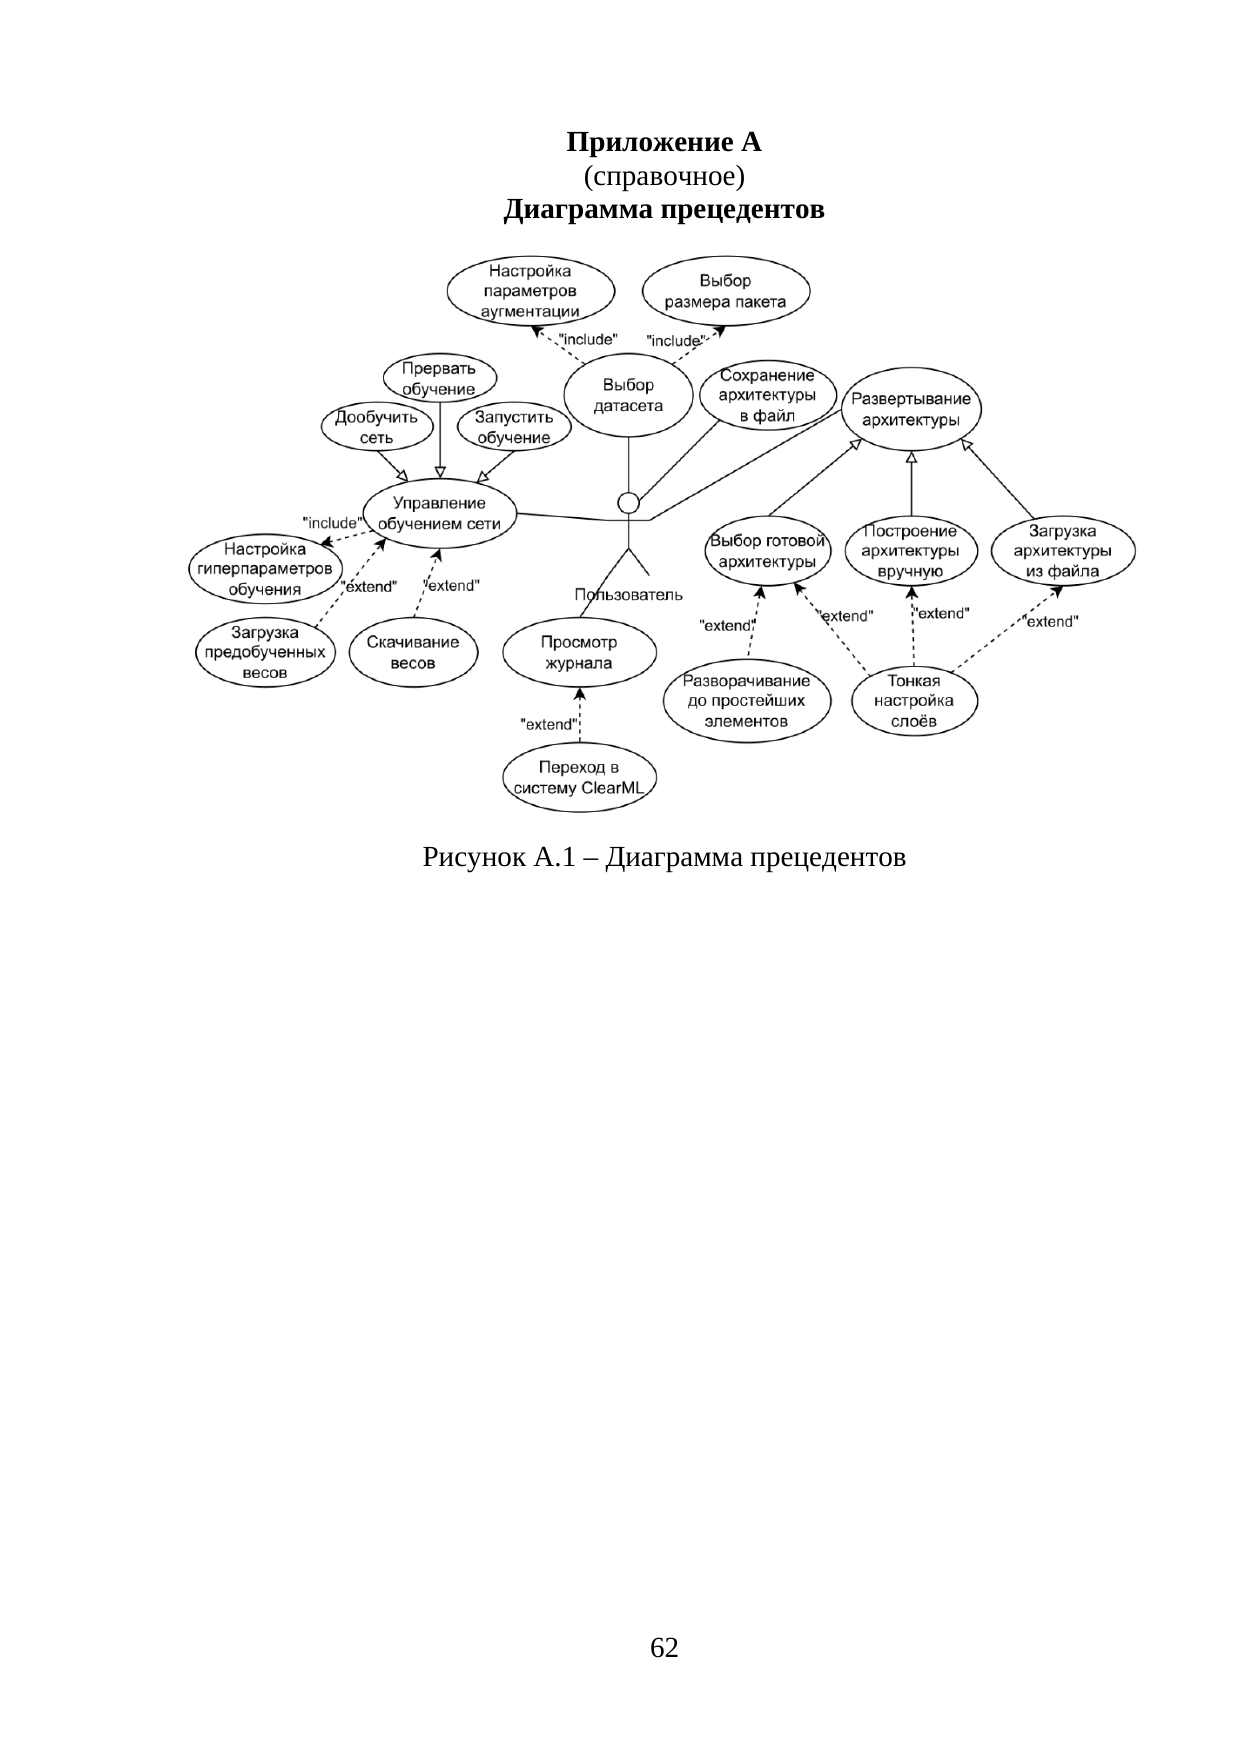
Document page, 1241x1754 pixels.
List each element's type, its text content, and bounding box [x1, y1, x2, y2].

picture [183, 244, 1145, 821]
subtitle Приложение А (справочное) Диаграмма прецедентов [177, 124, 1152, 225]
